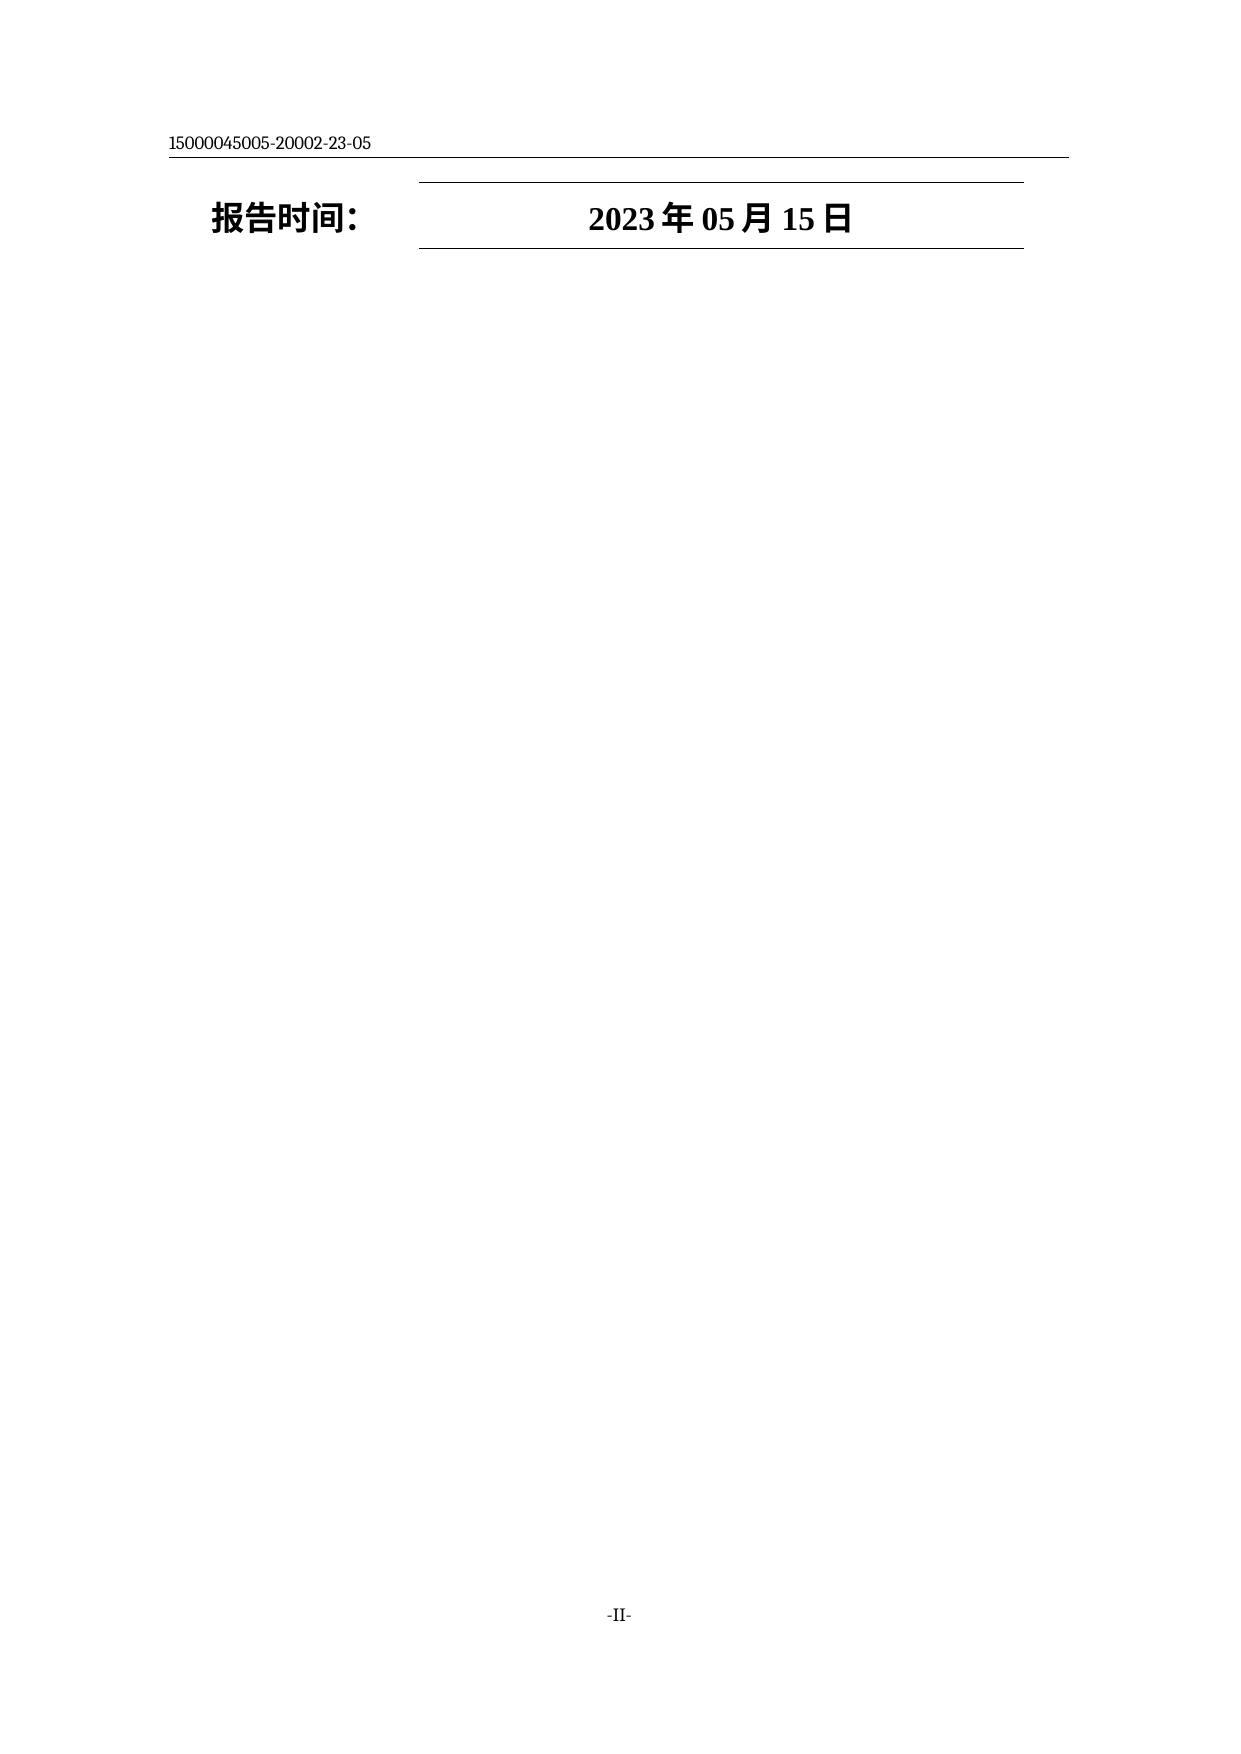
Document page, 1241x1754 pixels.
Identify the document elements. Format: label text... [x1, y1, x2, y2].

table_cell 报告时间： [170, 182, 419, 248]
table_cell 2023年05月15日 [419, 183, 1024, 248]
